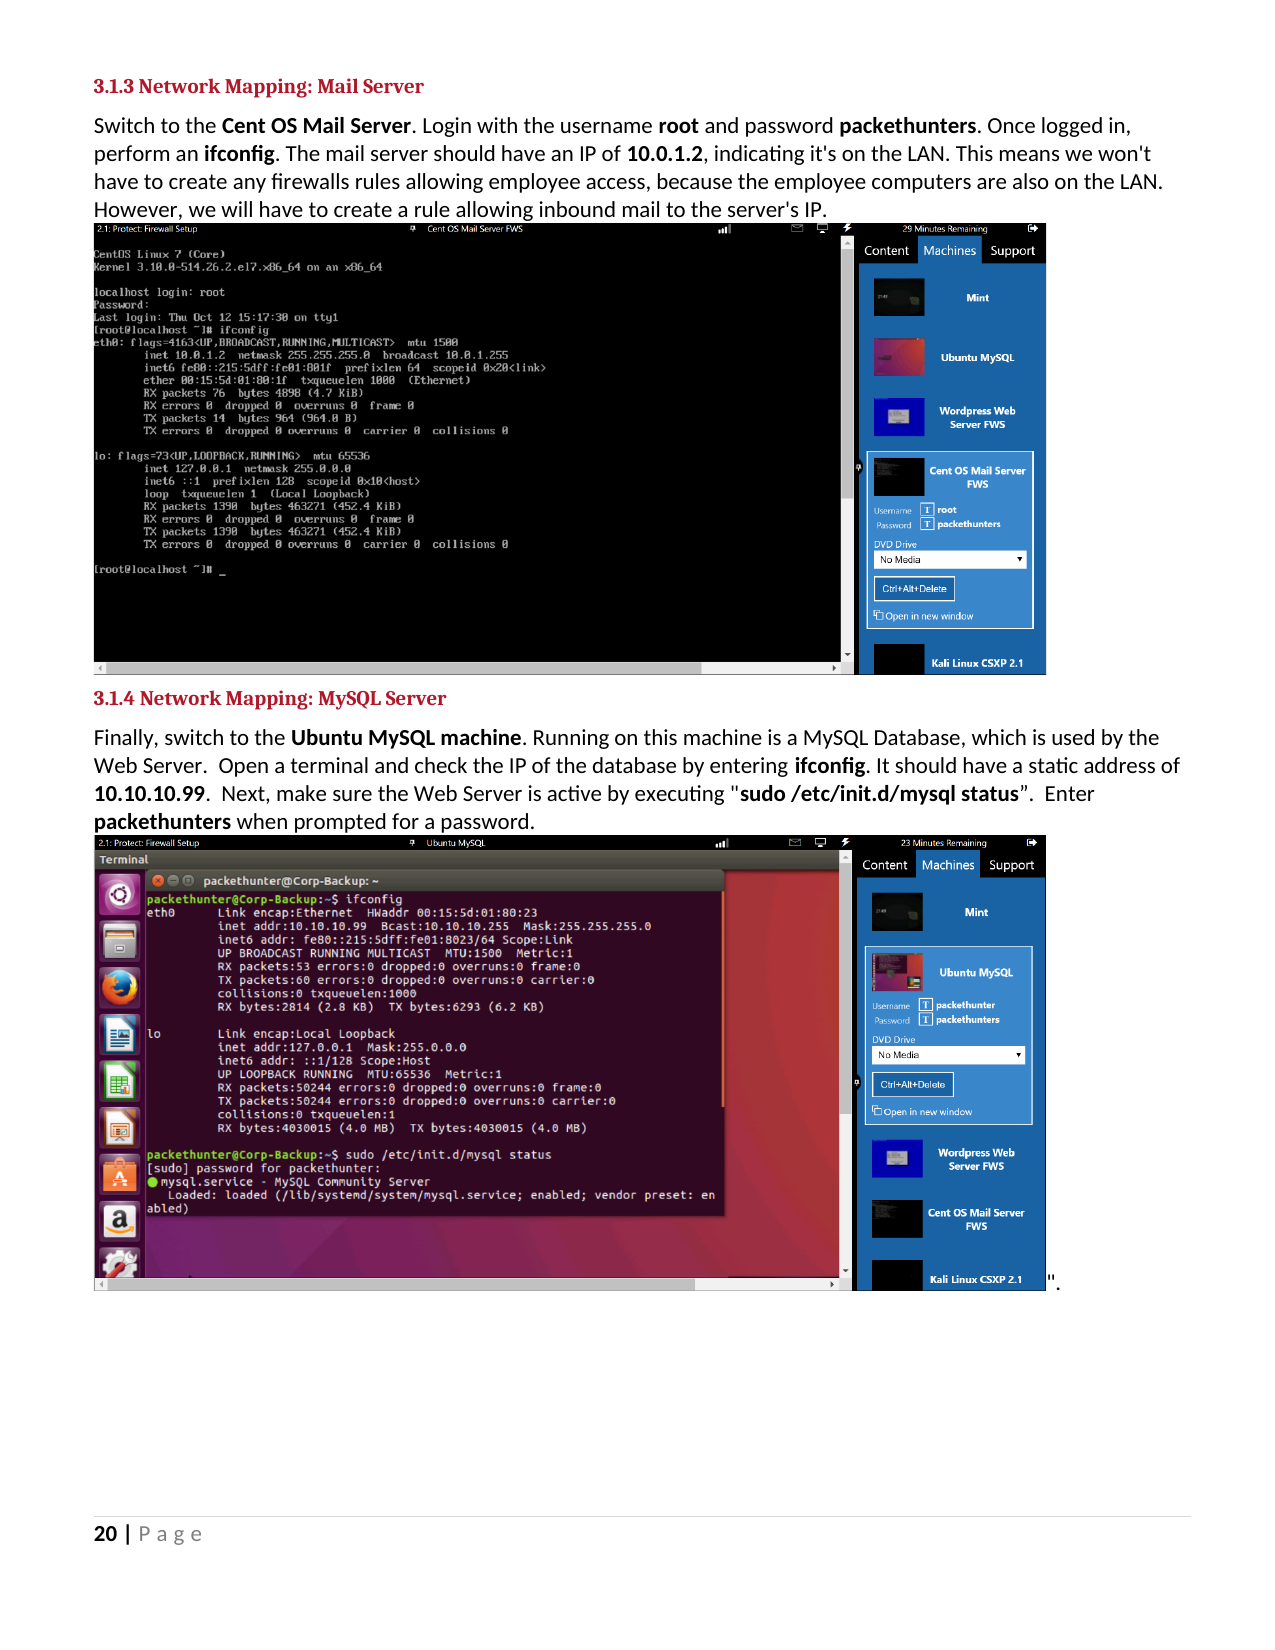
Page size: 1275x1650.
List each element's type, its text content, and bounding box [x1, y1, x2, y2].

picture [93, 835, 1046, 1291]
picture [93, 223, 1047, 675]
text Switch to the Cent OS Mail Server. Login with the username root and password packethunters. Once logged in, perform an ifconfig. The mail server should have an IP of 10.0.1.2, indicating it's on the LAN. This means we won't have to create any firewalls rules allowing employee access, because the employee computers are also on the LAN. However, we will have to create a rule allowing inbound mail to the server's IP. [94, 111, 1191, 223]
subtitle 3.1.4 Network Mapping: MySQL Server [94, 687, 1191, 711]
subtitle 3.1.3 Network Mapping: Mail Server [94, 75, 1191, 99]
